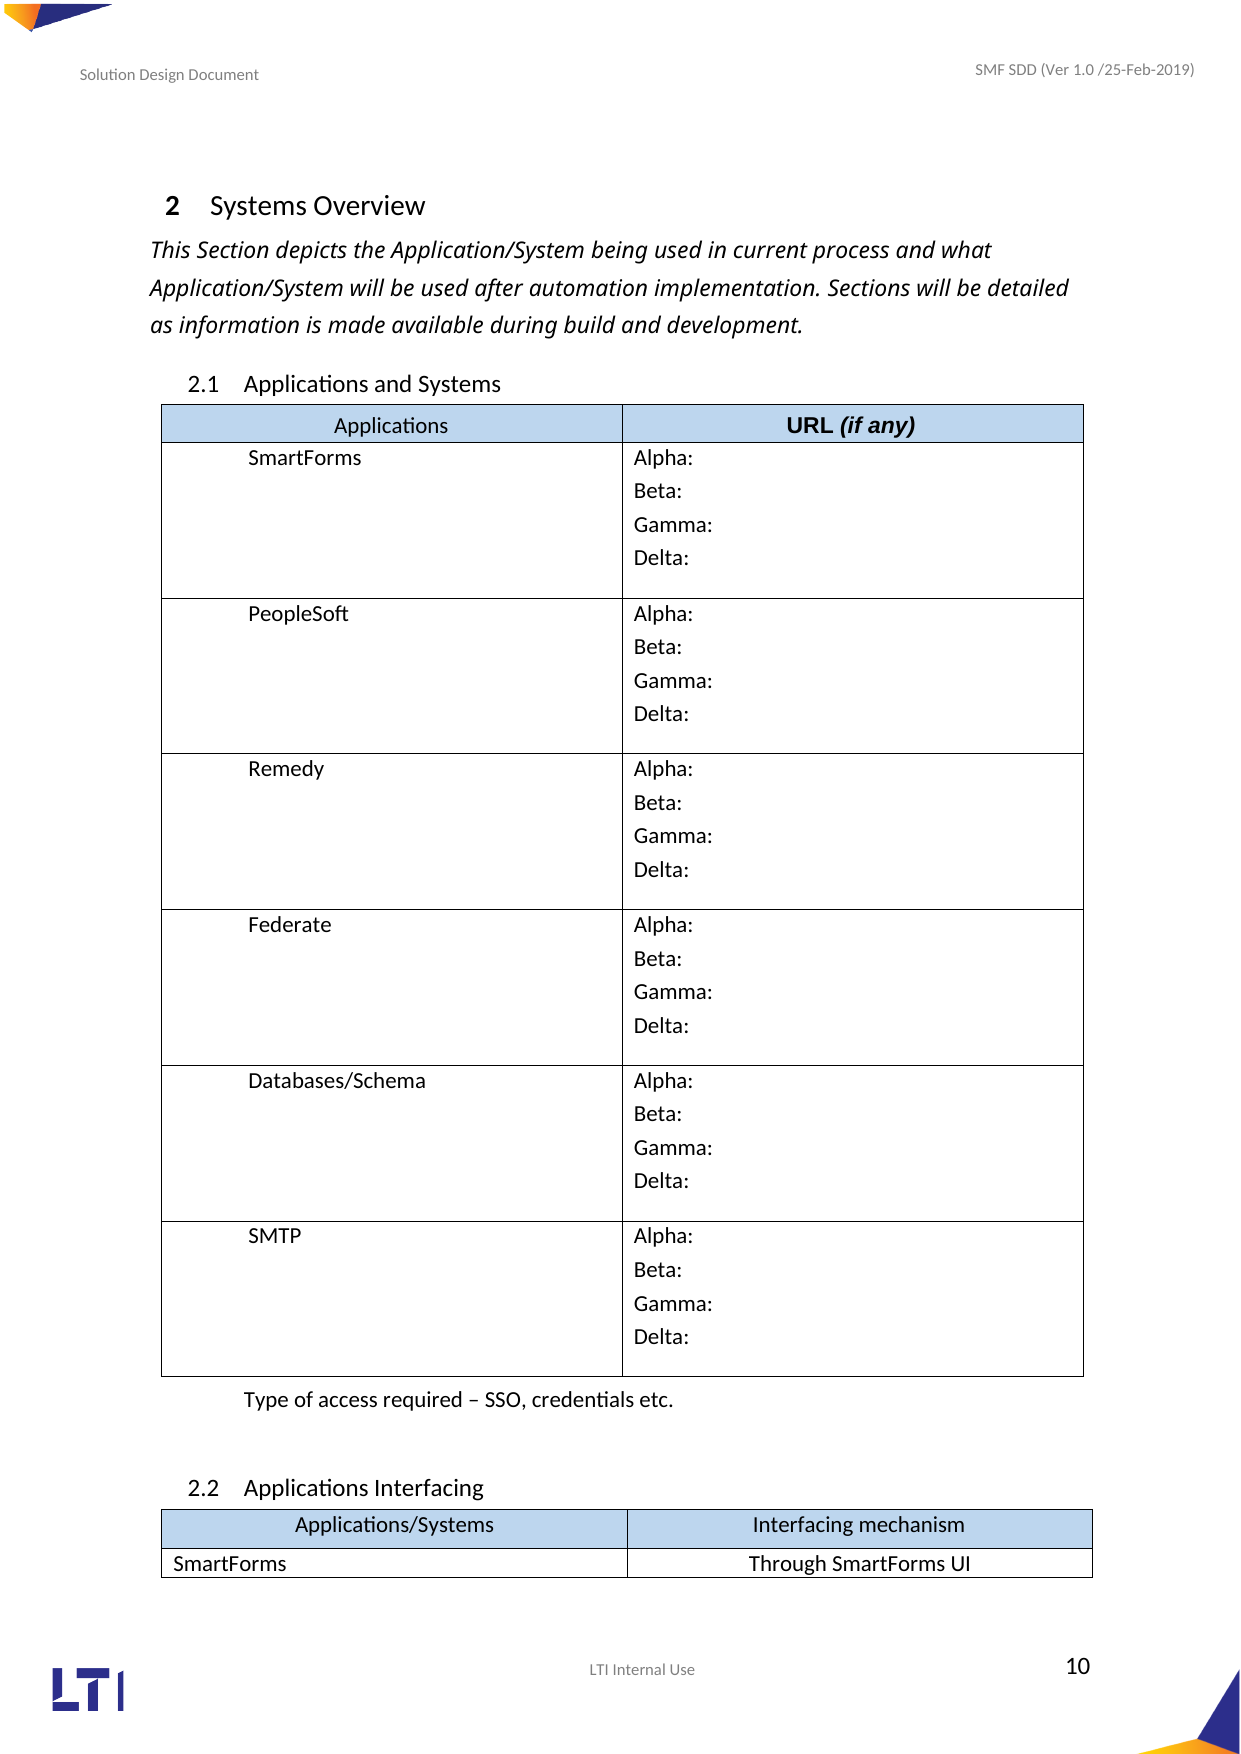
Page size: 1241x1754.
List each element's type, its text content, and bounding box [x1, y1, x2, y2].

table_cell SmartForms [162, 443, 622, 598]
list Systems Overview [165, 187, 1090, 223]
table_cell Alpha: Beta: Gamma: Delta: [623, 1066, 1083, 1221]
table_cell Alpha: Beta: Gamma: Delta: [623, 599, 1083, 753]
table_header Applications [162, 405, 622, 442]
table_cell Alpha: Beta: Gamma: Delta: [623, 443, 1083, 598]
list Applications and Systems [187, 368, 1090, 398]
table_header URL (if any) [623, 405, 1083, 442]
table_cell Databases/Schema [162, 1066, 622, 1221]
table_header Interfacing mechanism [628, 1510, 1092, 1548]
picture [52, 1668, 124, 1711]
list Applications Interfacing [187, 1472, 1090, 1503]
table_cell Alpha: Beta: Gamma: Delta: [623, 1222, 1083, 1376]
table_cell SMTP [162, 1222, 622, 1376]
text Type of access required – SSO, credentials etc. [244, 1386, 1090, 1414]
picture [4, 0, 113, 100]
table_cell Remedy [162, 754, 622, 909]
table_cell Alpha: Beta: Gamma: Delta: [623, 910, 1083, 1065]
text This Section depicts the Application/System being used in current process and what Application/System will be used after automation implementation. Sections will be detailed as information is made available during build and development. [150, 234, 1090, 341]
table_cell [628, 1549, 1092, 1577]
table_cell SmartForms [162, 1549, 627, 1577]
table_cell PeopleSoft [162, 599, 622, 753]
picture [1134, 1670, 1241, 1754]
table_cell Alpha: Beta: Gamma: Delta: [623, 754, 1083, 909]
table_header Applications/Systems [162, 1510, 627, 1548]
table_cell Federate [162, 910, 622, 1065]
